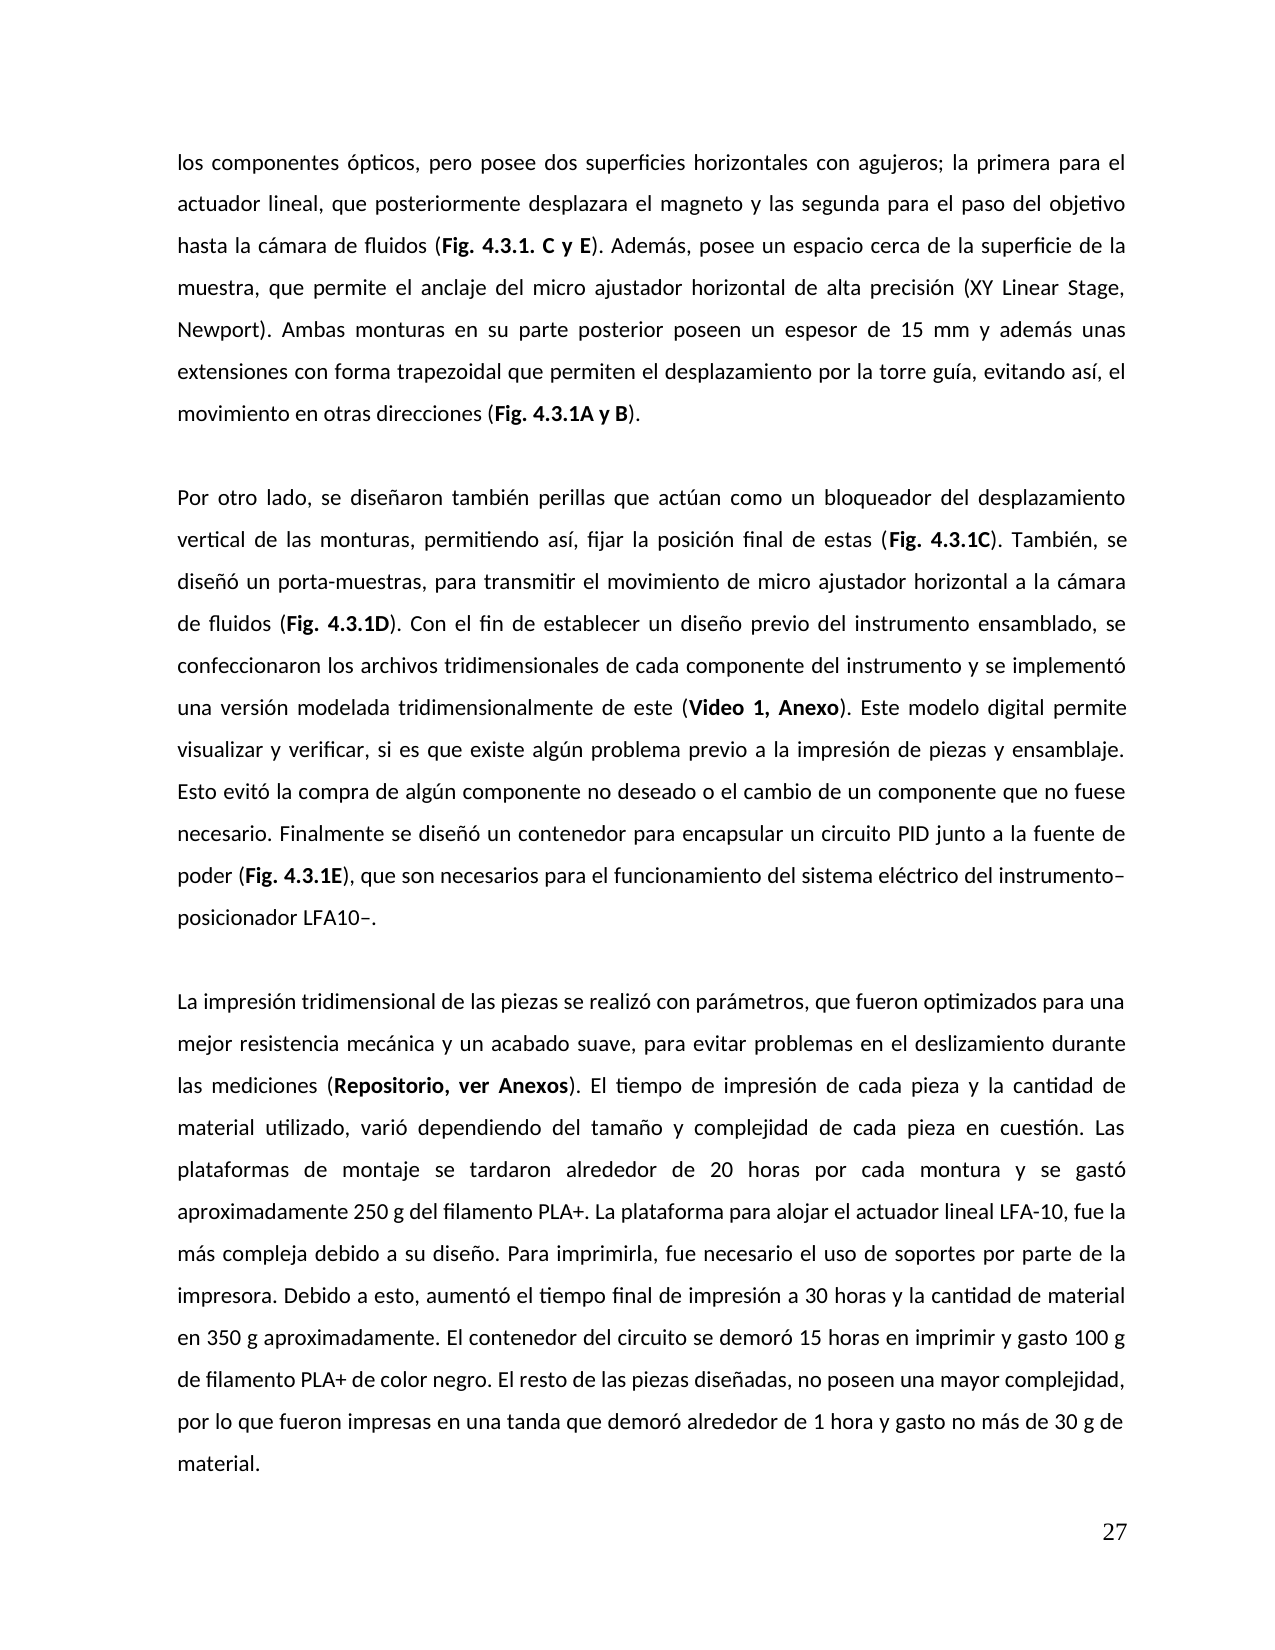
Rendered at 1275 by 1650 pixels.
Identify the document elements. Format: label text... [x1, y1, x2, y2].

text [177, 148, 1127, 427]
text Por otro lado, se diseñaron también perillas que actúan como un bloqueador del desplazamiento vertical de las monturas, permitiendo así, fijar la posición final de estas (Fig. 4.3.1C). También, se diseñó un porta-muestras, para transmitir el movimiento de micro ajustador horizontal a la cámara de fluidos (Fig. 4.3.1D). Con el fin de establecer un diseño previo del instrumento ensamblado, se confeccionaron los archivos tridimensionales de cada componente del instrumento y se implementó una versión modelada tridimensionalmente de este (Video 1, Anexo). Este modelo digital permite visualizar y verificar, si es que existe algún problema previo a la impresión de piezas y ensamblaje. Esto evitó la compra de algún componente no deseado o el cambio de un componente que no fuese necesario. Finalmente se diseñó un contenedor para encapsular un circuito PID junto a la fuente de poder (Fig. 4.3.1E), que son necesarios para el funcionamiento del sistema eléctrico del instrumento–posicionador LFA10–. [177, 483, 1127, 931]
text La impresión tridimensional de las piezas se realizó con parámetros, que fueron optimizados para una mejor resistencia mecánica y un acabado suave, para evitar problemas en el deslizamiento durante las mediciones (Repositorio, ver Anexos). El tiempo de impresión de cada pieza y la cantidad de material utilizado, varió dependiendo del tamaño y complejidad de cada pieza en cuestión. Las plataformas de montaje se tardaron alrededor de 20 horas por cada montura y se gastó aproximadamente 250 g del filamento PLA+. La plataforma para alojar el actuador lineal LFA-10, fue la más compleja debido a su diseño. Para imprimirla, fue necesario el uso de soportes por parte de la impresora. Debido a esto, aumentó el tiempo final de impresión a 30 horas y la cantidad de material en 350 g aproximadamente. El contenedor del circuito se demoró 15 horas en imprimir y gasto 100 g de filamento PLA+ de color negro. El resto de las piezas diseñadas, no poseen una mayor complejidad, por lo que fueron impresas en una tanda que demoró alrededor de 1 hora y gasto no más de 30 g de material. [177, 987, 1127, 1477]
